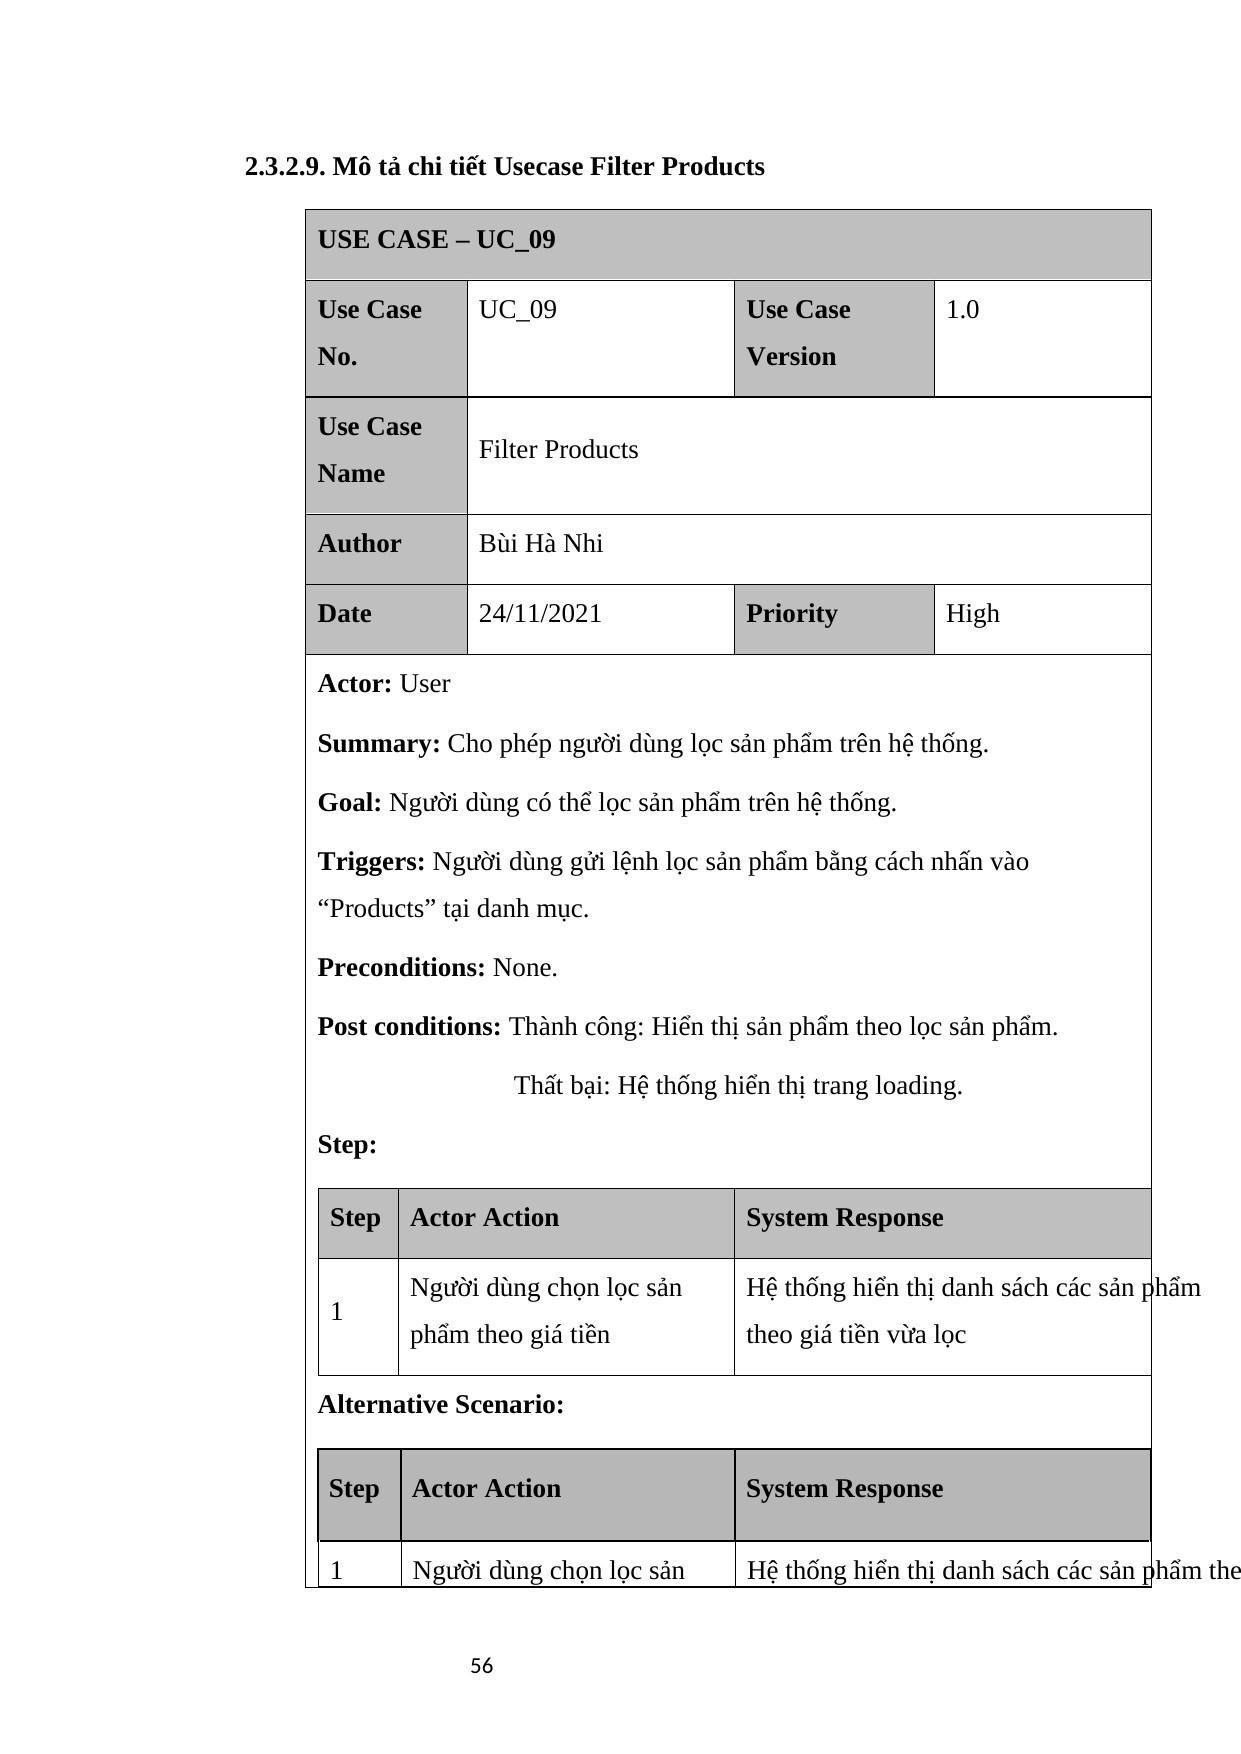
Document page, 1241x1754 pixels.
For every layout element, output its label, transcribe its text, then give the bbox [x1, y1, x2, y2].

table_cell 24/11/2021 [468, 585, 734, 654]
table_cell Use Case Name [306, 398, 467, 513]
table_cell High [935, 585, 1151, 654]
table_cell Use Case Version [735, 281, 934, 396]
table_header USE CASE – UC_09 [306, 210, 1151, 279]
table_cell Priority [735, 585, 934, 654]
table_cell Date [306, 585, 467, 654]
table_cell Bùi Hà Nhi [468, 515, 1151, 584]
table_cell UC_09 [468, 281, 734, 396]
table_cell Author [306, 515, 467, 584]
table_cell Filter Products [468, 398, 1151, 513]
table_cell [306, 655, 1151, 1587]
table_cell Use Case No. [306, 281, 467, 396]
table_cell 1.0 [935, 281, 1151, 396]
subtitle 2.3.2.9. Mô tả chi tiết Usecase Filter Products [187, 150, 1053, 181]
